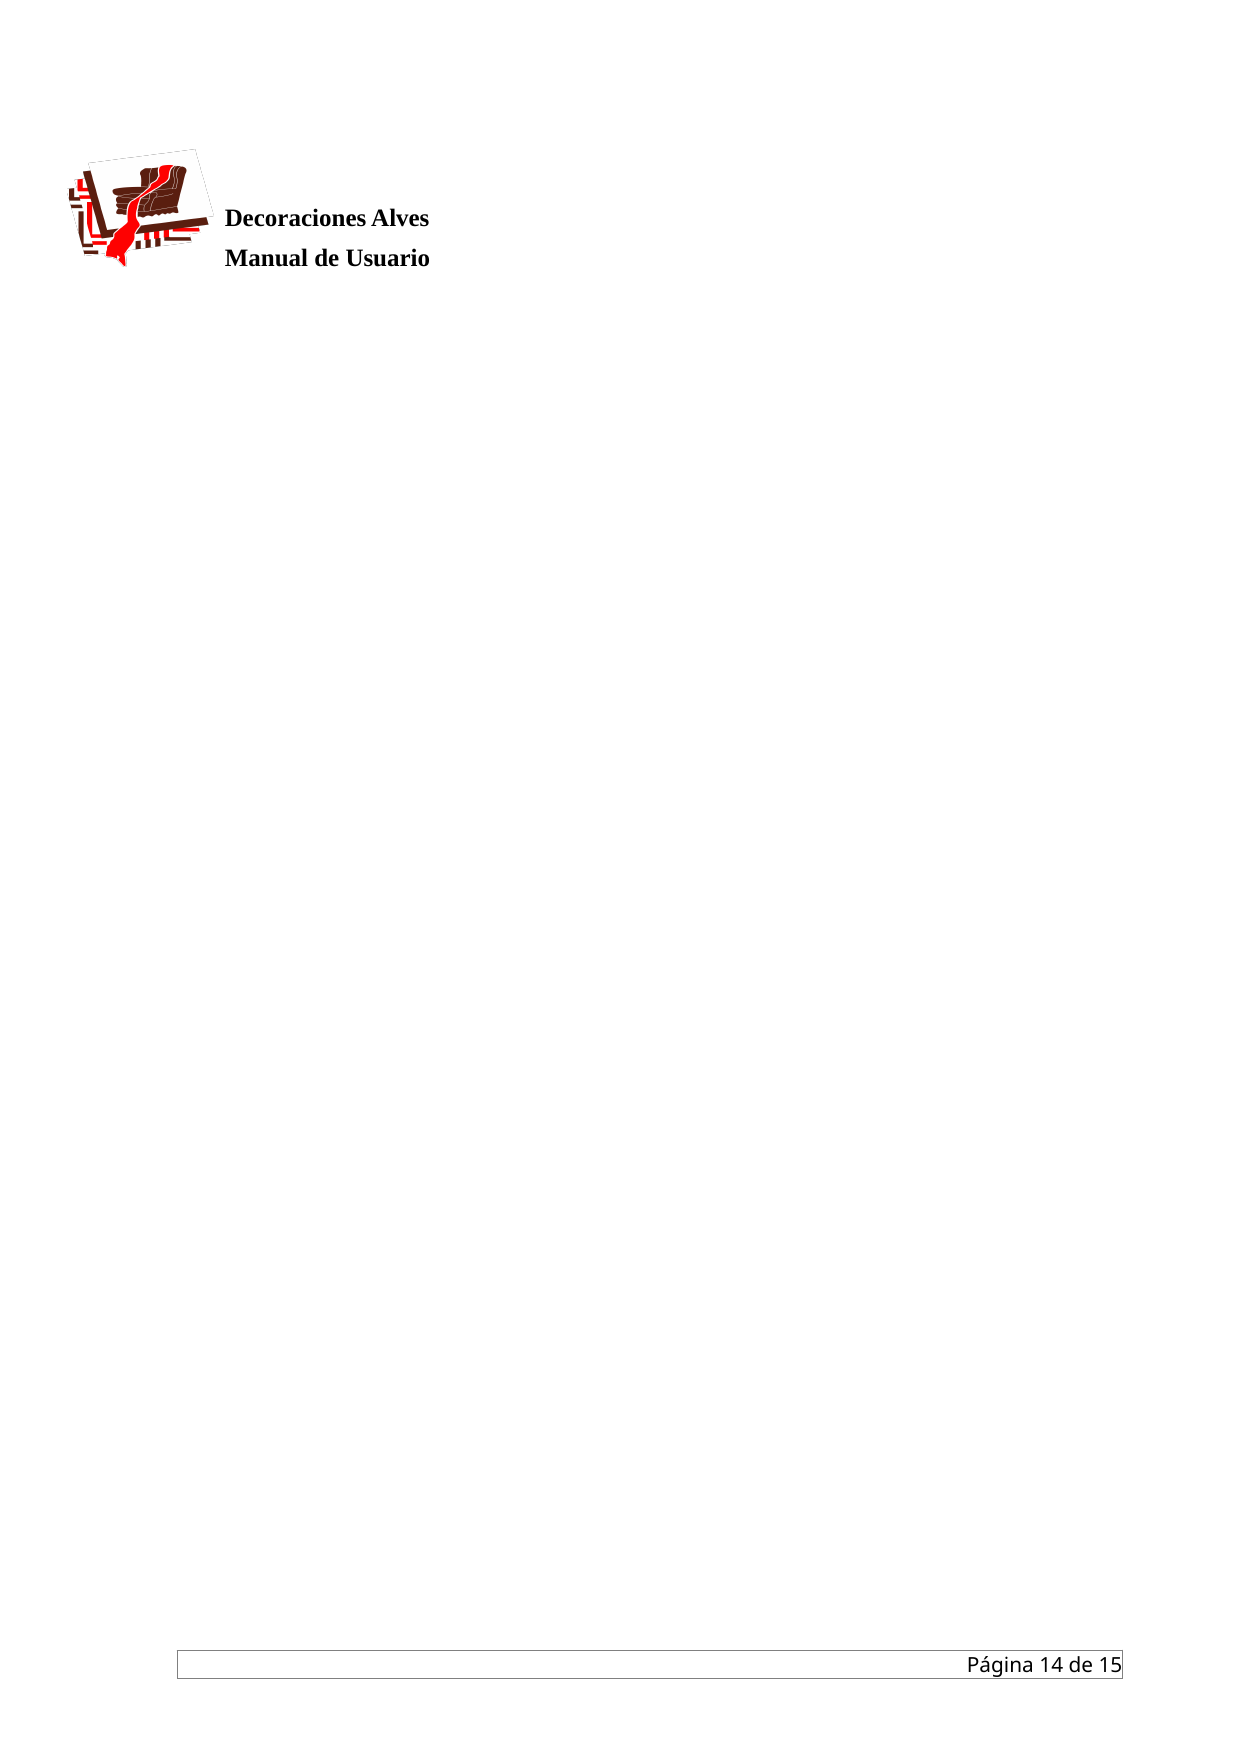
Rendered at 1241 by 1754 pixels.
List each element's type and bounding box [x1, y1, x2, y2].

picture [67, 149, 214, 267]
